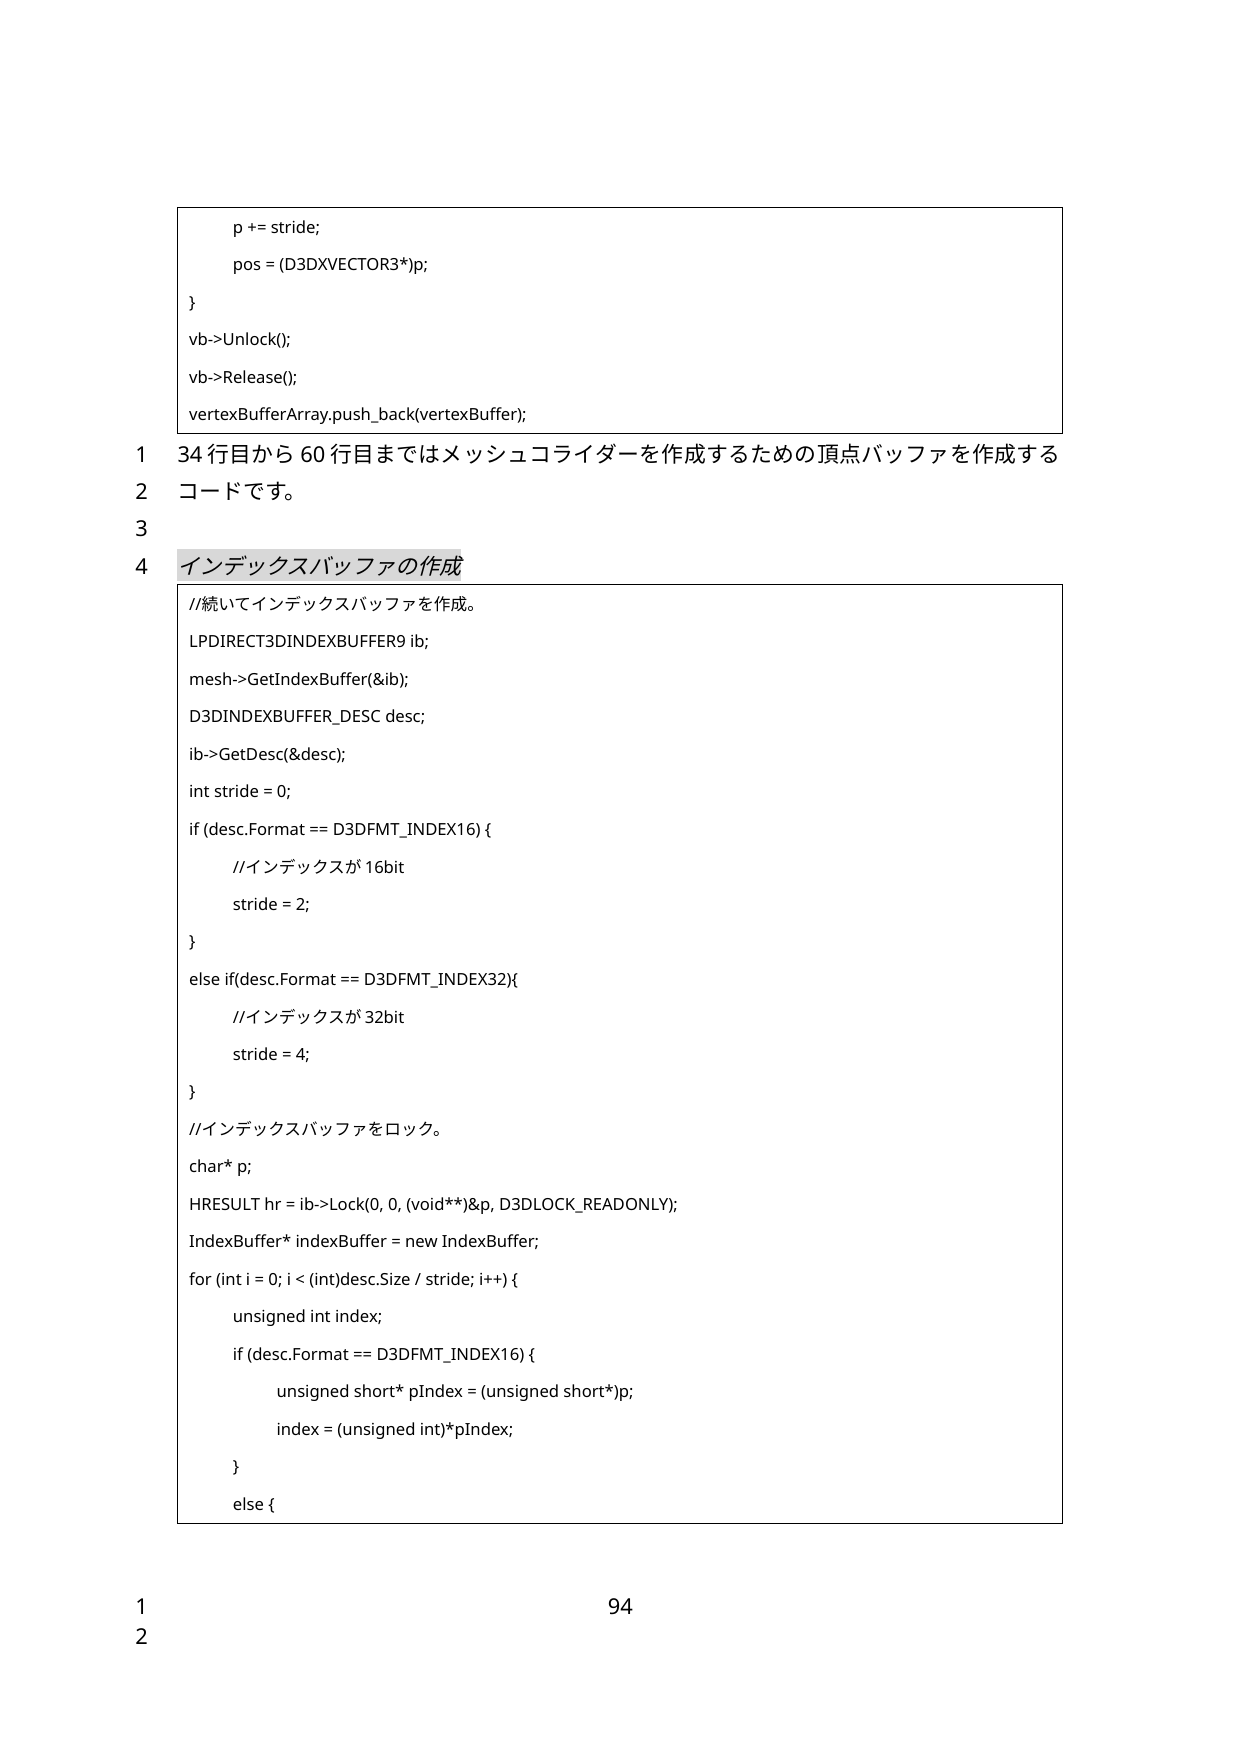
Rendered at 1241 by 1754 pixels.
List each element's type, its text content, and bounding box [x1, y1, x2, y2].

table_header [178, 208, 1062, 433]
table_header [178, 585, 1062, 1522]
text インデックスバッファの作成 [177, 546, 1063, 584]
text 34行目から60行目まではメッシュコライダーを作成するための頂点バッファを作成するコードです。 [177, 434, 1063, 509]
